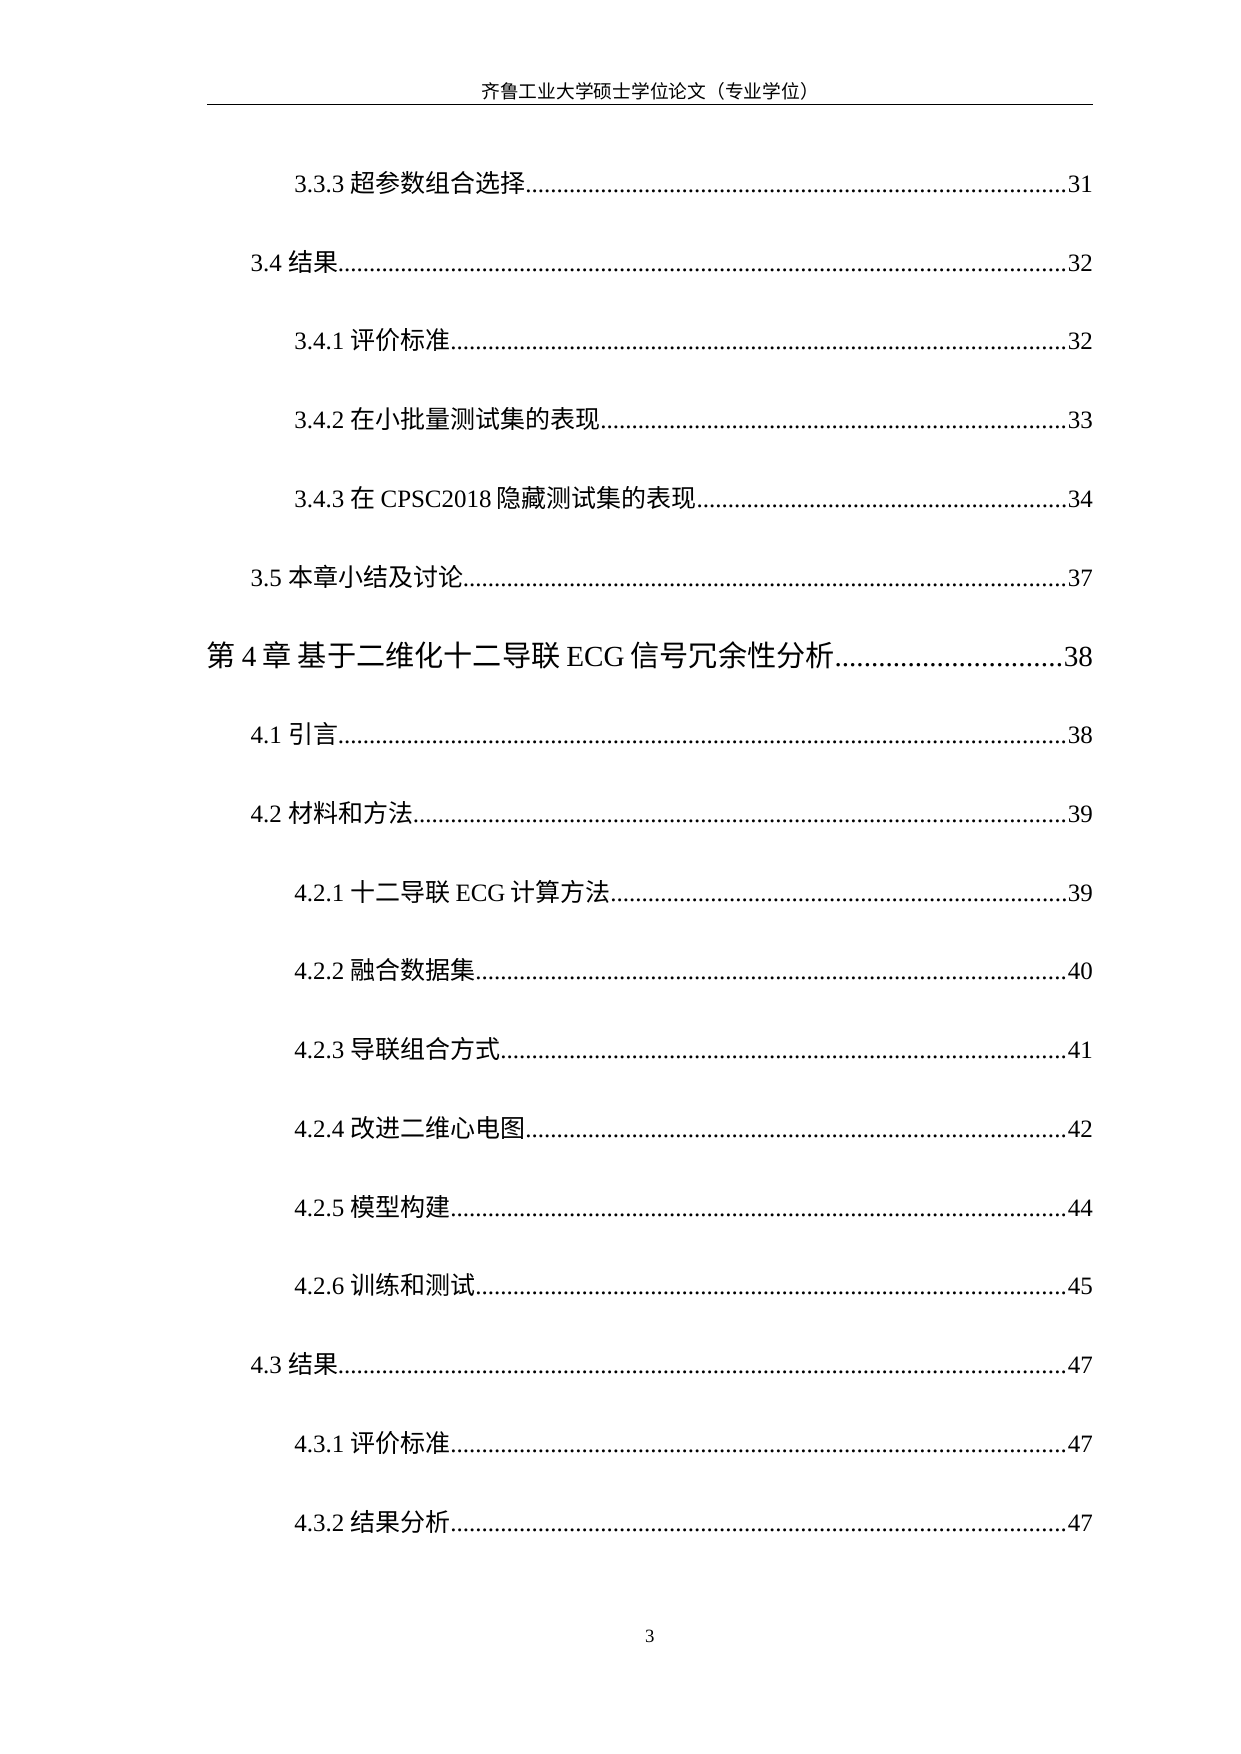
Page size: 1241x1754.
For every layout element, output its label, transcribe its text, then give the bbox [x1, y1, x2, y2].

text 3.4.2 在小批量测试集的表现 33 [294, 384, 1093, 451]
text 3.3.3 超参数组合选择 31 [294, 148, 1093, 214]
text 4.2.4 改进二维心电图 42 [294, 1093, 1093, 1159]
text 3.4 结果 32 [250, 227, 1093, 293]
text 3.4.1 评价标准 32 [294, 306, 1093, 372]
text 4.2.3 导联组合方式 41 [294, 1014, 1093, 1081]
text 4.2.2 融合数据集 40 [294, 936, 1093, 1002]
text 3.5 本章小结及讨论 37 [250, 542, 1093, 608]
text 4.3.1 评价标准 47 [294, 1408, 1093, 1474]
text 4.3.2 结果分析 47 [294, 1487, 1093, 1553]
text 4.2.1 十二导联ECG计算方法 39 [294, 857, 1093, 923]
text 3.4.3 在CPSC2018隐藏测试集的表现 34 [294, 463, 1093, 529]
text 4.2.5 模型构建 44 [294, 1172, 1093, 1238]
text 4.2.6 训练和测试 45 [294, 1251, 1093, 1317]
text 4.3 结果 47 [250, 1329, 1093, 1396]
text 第4章 基于二维化十二导联ECG信号冗余性分析 38 [207, 621, 1093, 687]
text 4.1 引言 38 [250, 699, 1093, 766]
text 4.2 材料和方法 39 [250, 778, 1093, 844]
